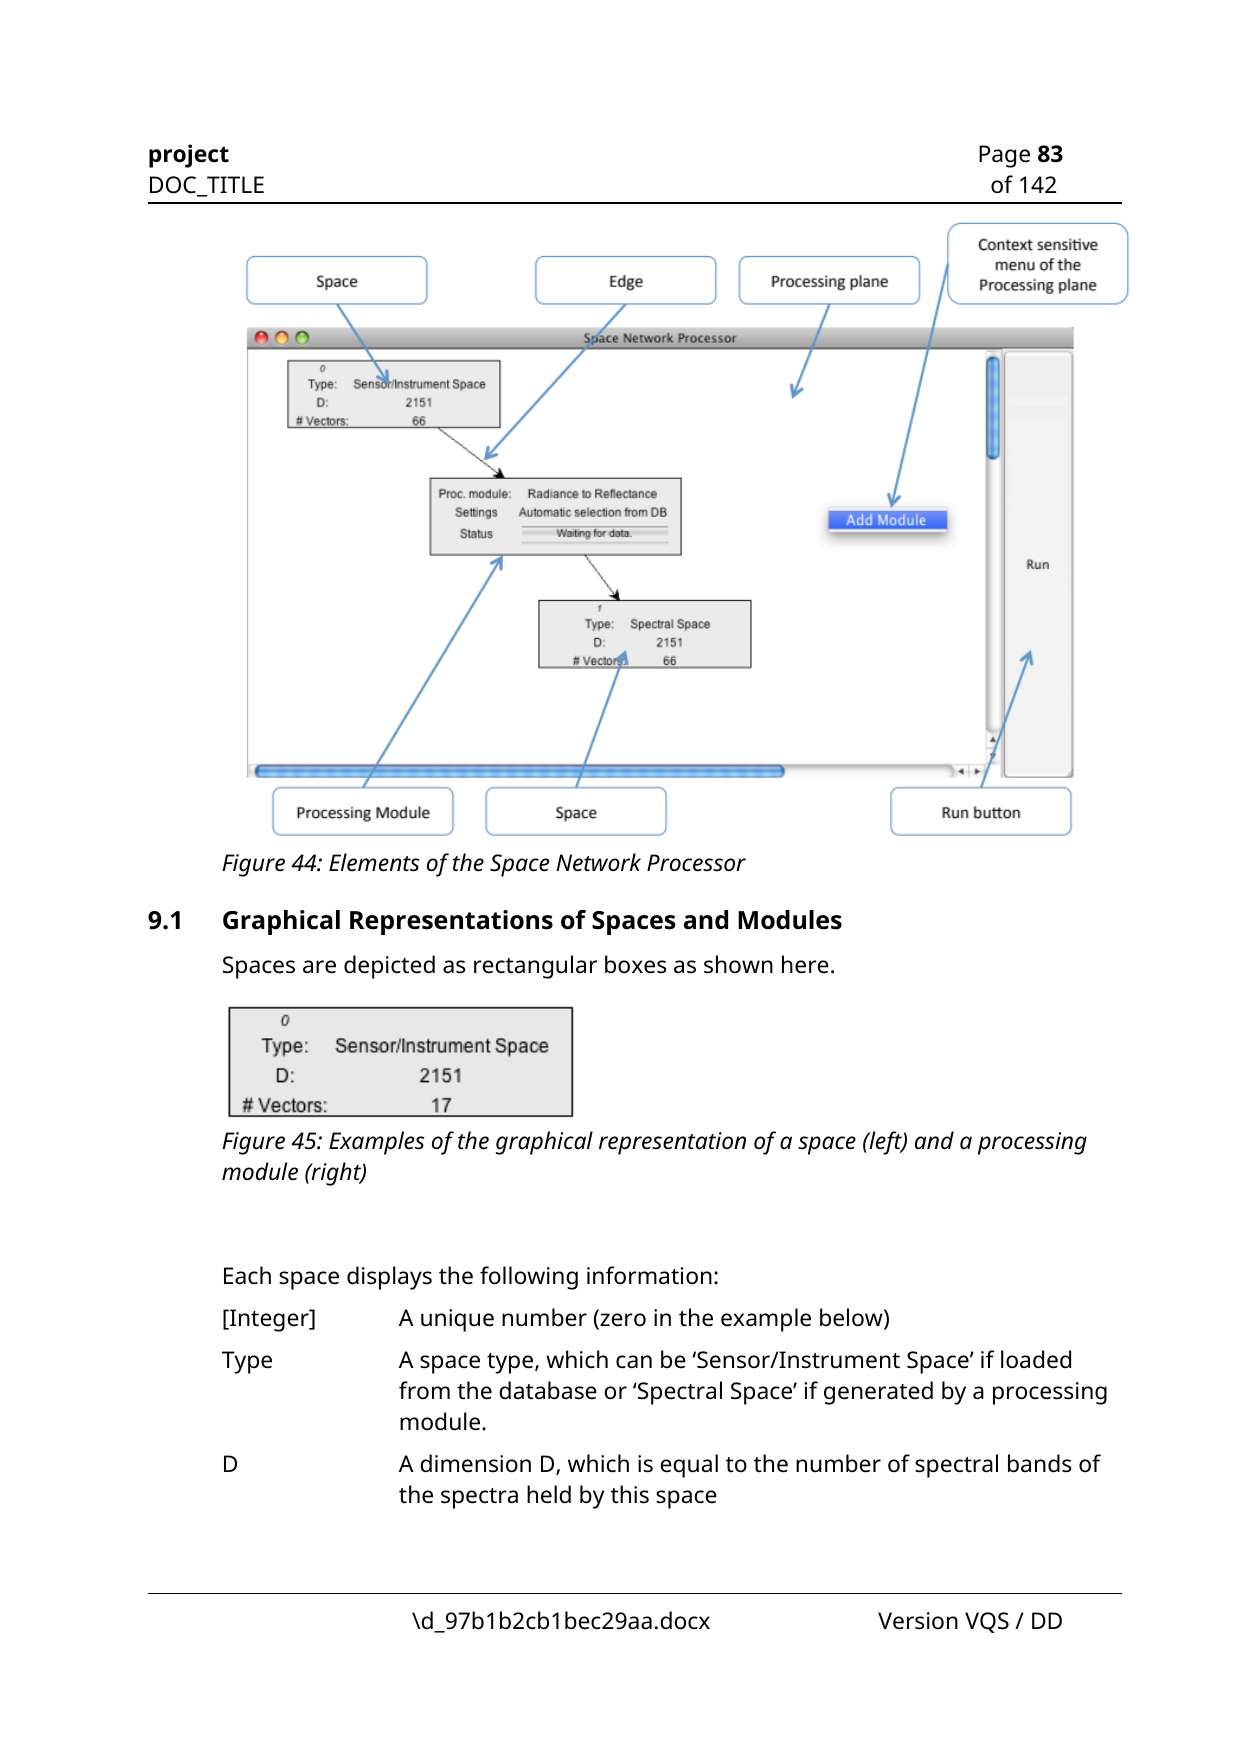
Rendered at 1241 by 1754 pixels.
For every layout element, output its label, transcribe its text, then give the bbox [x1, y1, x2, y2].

text 65 [222, 1125, 1122, 1187]
text Spaces are depicted as rectangular boxes as shown here. [222, 949, 1122, 981]
text [Integer] A unique number (zero in the example below) [222, 1302, 1122, 1333]
text Type A space type, which can be ‘Sensor/Instrument Space’ if loaded from the database or ‘Spectral Space’ if generated by a processing module. [222, 1343, 1122, 1437]
picture [221, 1001, 578, 1125]
text D A dimension D, which is equal to the number of spectral bands of the spectra held by this space [222, 1448, 1122, 1510]
subtitle Graphical Representations of Spaces and Modules [148, 903, 1122, 937]
text Each space displays the following information: [222, 1260, 1122, 1291]
